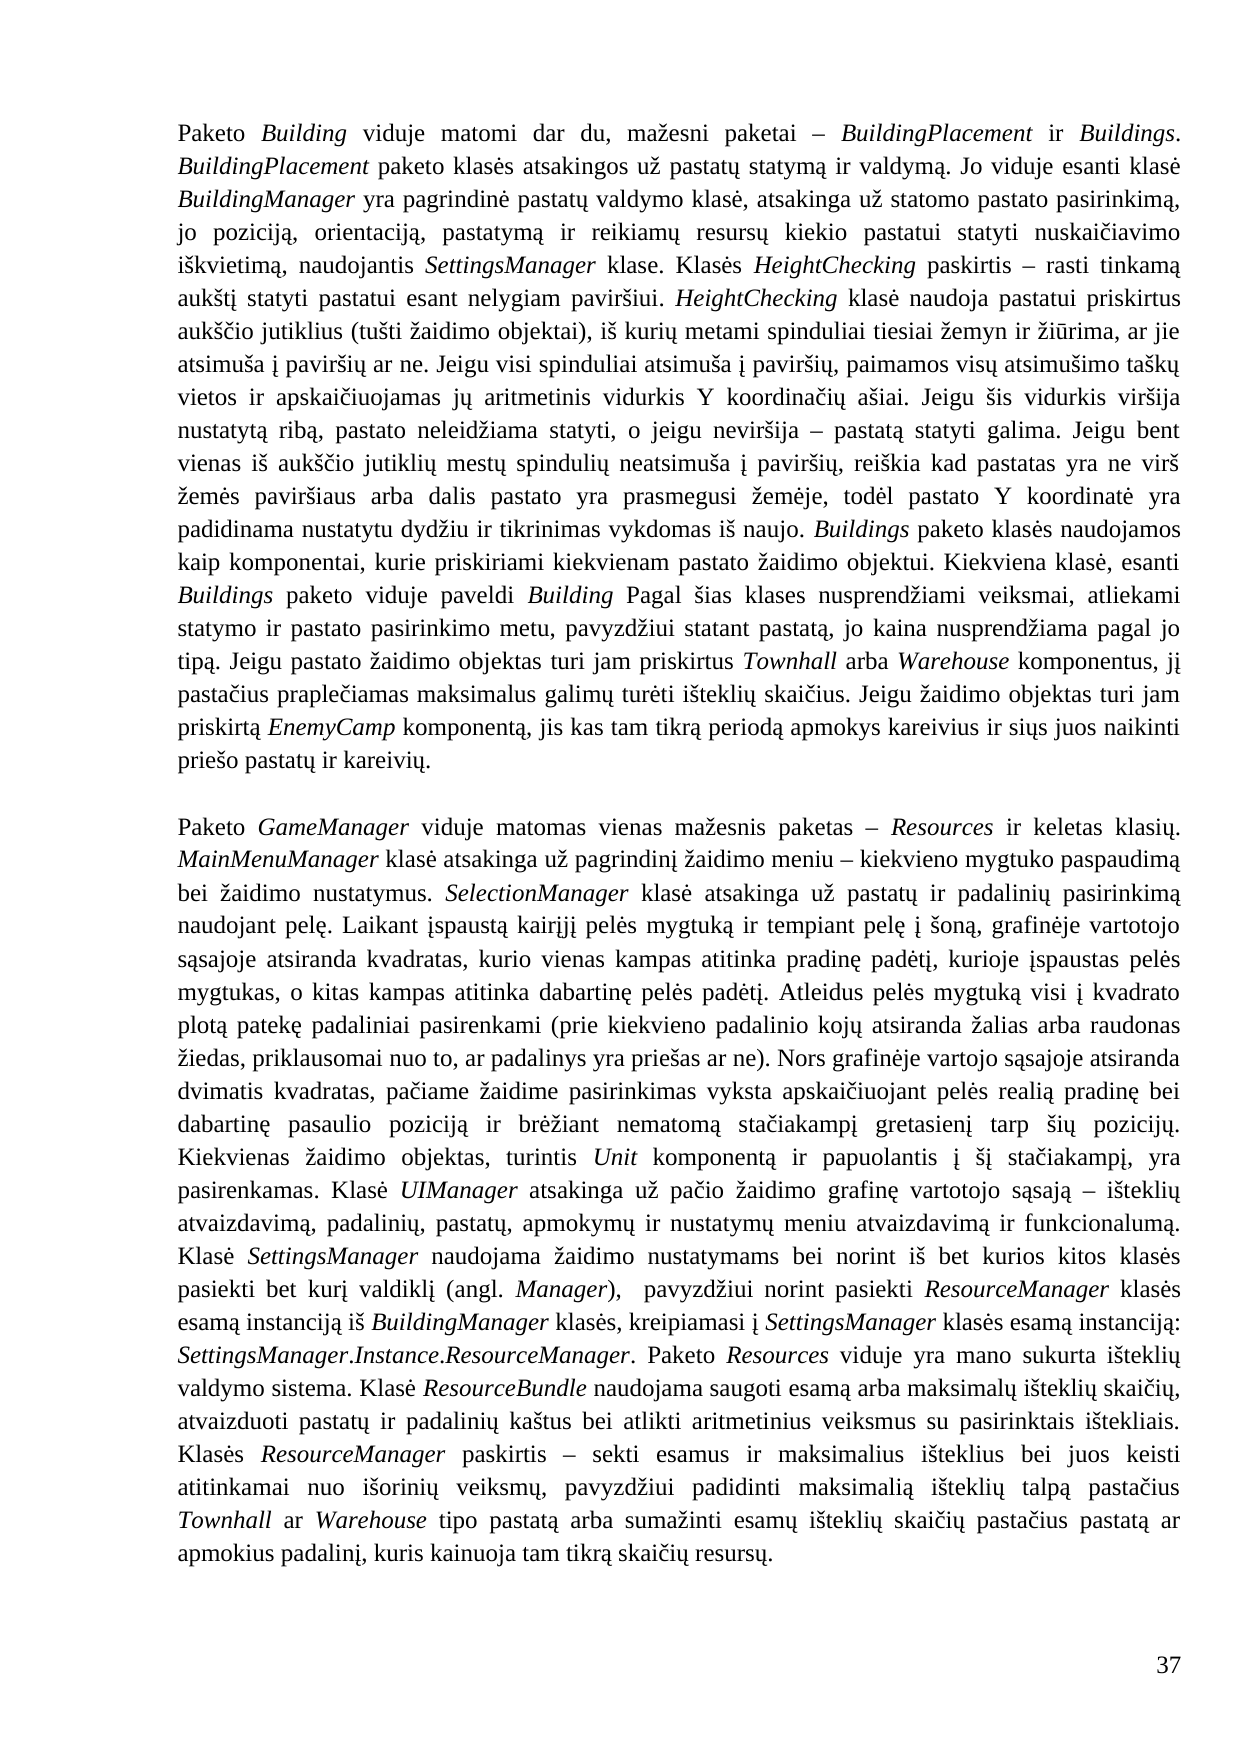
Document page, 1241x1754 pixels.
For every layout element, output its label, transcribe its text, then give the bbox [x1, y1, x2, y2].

text Paketo Building viduje matomi dar du, mažesni paketai – BuildingPlacement ir Buildings. BuildingPlacement paketo klasės atsakingos už pastatų statymą ir valdymą. Jo viduje esanti klasė BuildingManager yra pagrindinė pastatų valdymo klasė, atsakinga už statomo pastato pasirinkimą, jo poziciją, orientaciją, pastatymą ir reikiamų resursų kiekio pastatui statyti nuskaičiavimo iškvietimą, naudojantis SettingsManager klase. Klasės HeightChecking paskirtis – rasti tinkamą aukštį statyti pastatui esant nelygiam paviršiui. HeightChecking klasė naudoja pastatui priskirtus aukščio jutiklius (tušti žaidimo objektai), iš kurių metami spinduliai tiesiai žemyn ir žiūrima, ar jie atsimuša į paviršių ar ne. Jeigu visi spinduliai atsimuša į paviršių, paimamos visų atsimušimo taškų vietos ir apskaičiuojamas jų aritmetinis vidurkis Y koordinačių ašiai. Jeigu šis vidurkis viršija nustatytą ribą, pastato neleidžiama statyti, o jeigu neviršija – pastatą statyti galima. Jeigu bent vienas iš aukščio jutiklių mestų spindulių neatsimuša į paviršių, reiškia kad pastatas yra ne virš žemės paviršiaus arba dalis pastato yra prasmegusi žemėje, todėl pastato Y koordinatė yra padidinama nustatytu dydžiu ir tikrinimas vykdomas iš naujo. Buildings paketo klasės naudojamos kaip komponentai, kurie priskiriami kiekvienam pastato žaidimo objektui. Kiekviena klasė, esanti Buildings paketo viduje paveldi Building Pagal šias klases nusprendžiami veiksmai, atliekami statymo ir pastato pasirinkimo metu, pavyzdžiui statant pastatą, jo kaina nusprendžiama pagal jo tipą. Jeigu pastato žaidimo objektas turi jam priskirtus Townhall arba Warehouse komponentus, jį pastačius praplečiamas maksimalus galimų turėti išteklių skaičius. Jeigu žaidimo objektas turi jam priskirtą EnemyCamp komponentą, jis kas tam tikrą periodą apmokys kareivius ir siųs juos naikinti priešo pastatų ir kareivių. [177, 118, 1181, 774]
text Paketo GameManager viduje matomas vienas mažesnis paketas – Resources ir keletas klasių. MainMenuManager klasė atsakinga už pagrindinį žaidimo meniu – kiekvieno mygtuko paspaudimą bei žaidimo nustatymus. SelectionManager klasė atsakinga už pastatų ir padalinių pasirinkimą naudojant pelę. Laikant įspaustą kairįjį pelės mygtuką ir tempiant pelę į šoną, grafinėje vartotojo sąsajoje atsiranda kvadratas, kurio vienas kampas atitinka pradinę padėtį, kurioje įspaustas pelės mygtukas, o kitas kampas atitinka dabartinę pelės padėtį. Atleidus pelės mygtuką visi į kvadrato plotą patekę padaliniai pasirenkami (prie kiekvieno padalinio kojų atsiranda žalias arba raudonas žiedas, priklausomai nuo to, ar padalinys yra priešas ar ne). Nors grafinėje vartojo sąsajoje atsiranda dvimatis kvadratas, pačiame žaidime pasirinkimas vyksta apskaičiuojant pelės realią pradinę bei dabartinę pasaulio poziciją ir brėžiant nematomą stačiakampį gretasienį tarp šių pozicijų. Kiekvienas žaidimo objektas, turintis Unit komponentą ir papuolantis į šį stačiakampį, yra pasirenkamas. Klasė UIManager atsakinga už pačio žaidimo grafinę vartotojo sąsają – išteklių atvaizdavimą, padalinių, pastatų, apmokymų ir nustatymų meniu atvaizdavimą ir funkcionalumą. Klasė SettingsManager naudojama žaidimo nustatymams bei norint iš bet kurios kitos klasės pasiekti bet kurį valdiklį (angl. Manager), pavyzdžiui norint pasiekti ResourceManager klasės esamą instanciją iš BuildingManager klasės, kreipiamasi į SettingsManager klasės esamą instanciją: SettingsManager.Instance.ResourceManager. Paketo Resources viduje yra mano sukurta išteklių valdymo sistema. Klasė ResourceBundle naudojama saugoti esamą arba maksimalų išteklių skaičių, atvaizduoti pastatų ir padalinių kaštus bei atlikti aritmetinius veiksmus su pasirinktais ištekliais. Klasės ResourceManager paskirtis – sekti esamus ir maksimalius išteklius bei juos keisti atitinkamai nuo išorinių veiksmų, pavyzdžiui padidinti maksimalią išteklių talpą pastačius Townhall ar Warehouse tipo pastatą arba sumažinti esamų išteklių skaičių pastačius pastatą ar apmokius padalinį, kuris kainuoja tam tikrą skaičių resursų. [177, 812, 1181, 1567]
